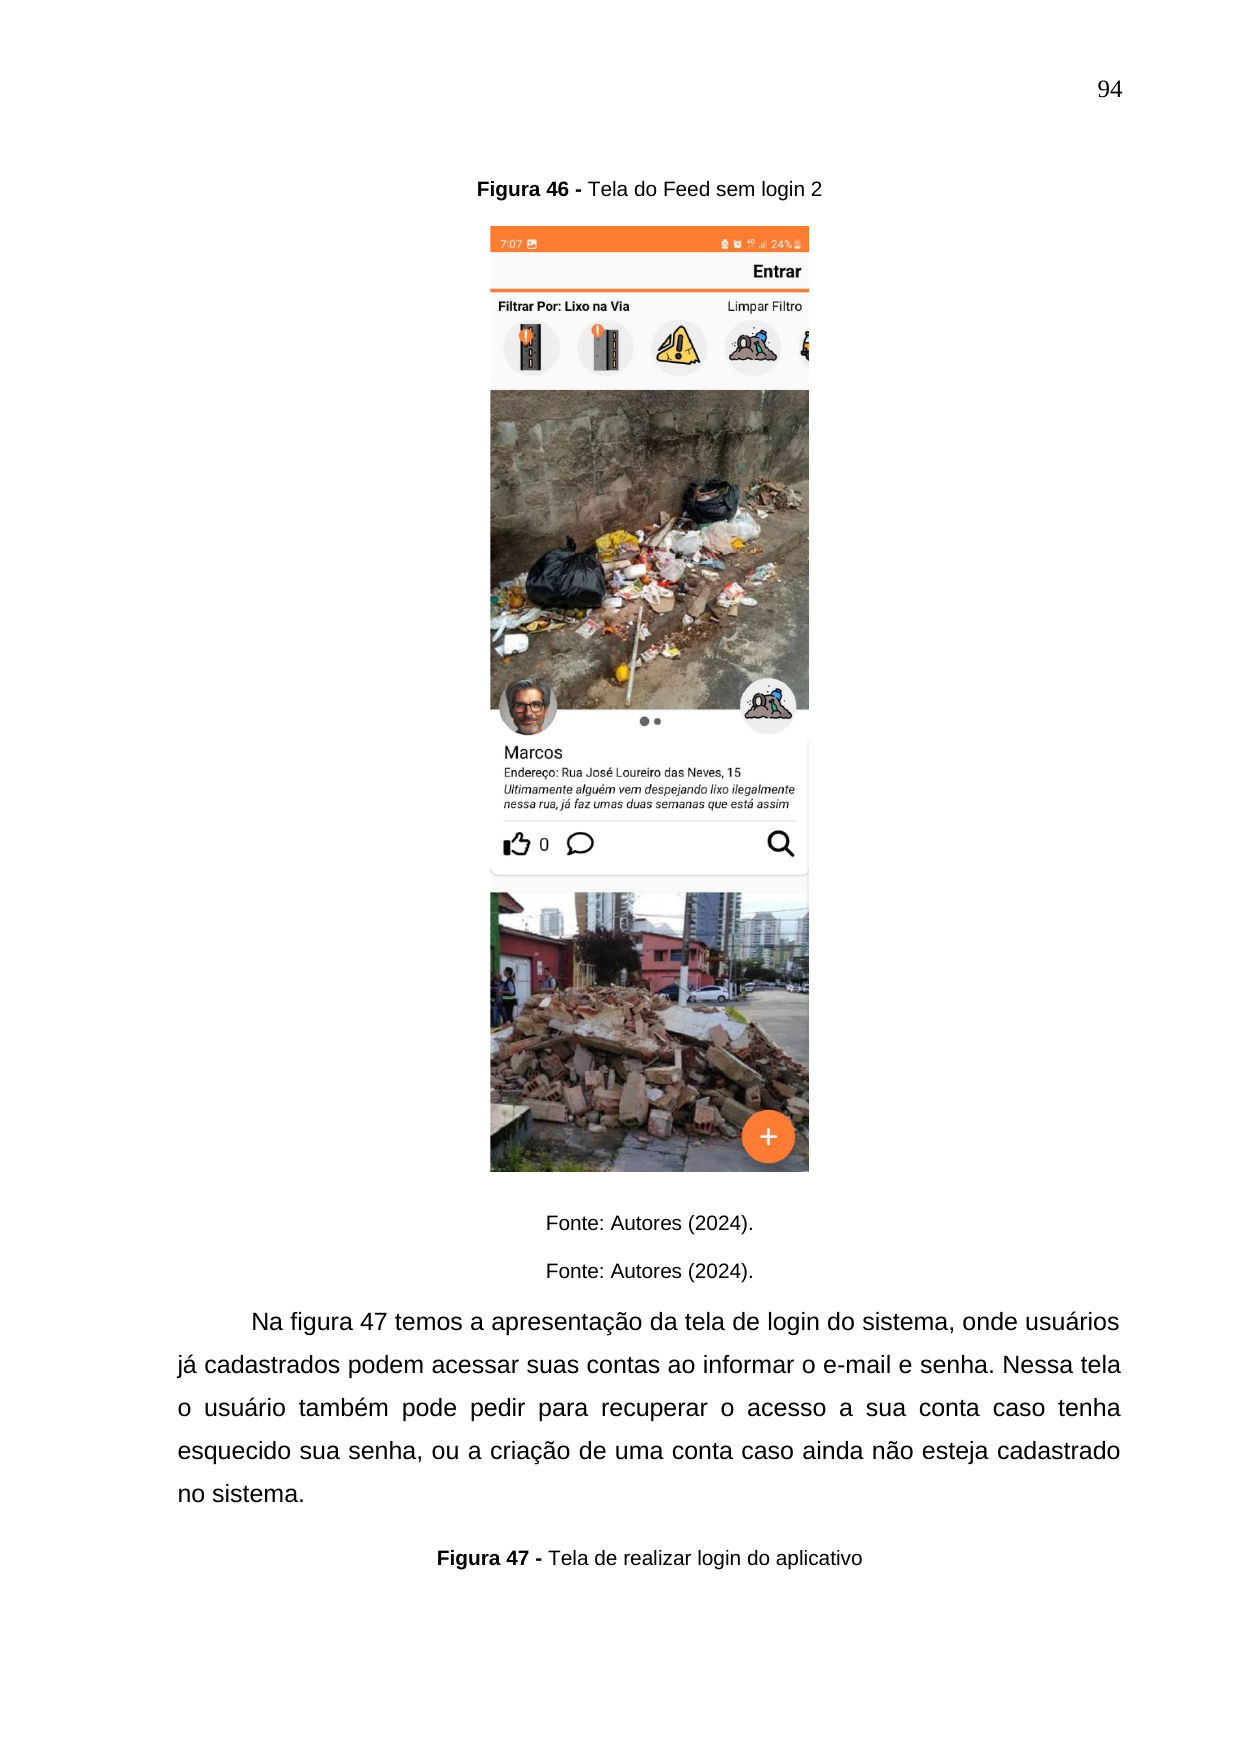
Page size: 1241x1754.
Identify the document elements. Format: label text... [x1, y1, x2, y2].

text Na figura 47 temos a apresentação da tela de login do sistema, onde usuários já cadastrados podem acessar suas contas ao informar o e-mail e senha. Nessa tela o usuário também pode pedir para recuperar o acesso a sua conta caso tenha esquecido sua senha, ou a criação de uma conta caso ainda não esteja cadastrado no sistema. [177, 1307, 1122, 1508]
text Figura 46 - Tela do Feed sem login 2 [177, 177, 1122, 201]
text Figura 47 - Tela de realizar login do aplicativo [177, 1546, 1122, 1570]
text Fonte: Autores (2024). [177, 1211, 1122, 1235]
text Fonte: Autores (2024). [177, 1259, 1122, 1283]
picture [490, 226, 809, 1172]
